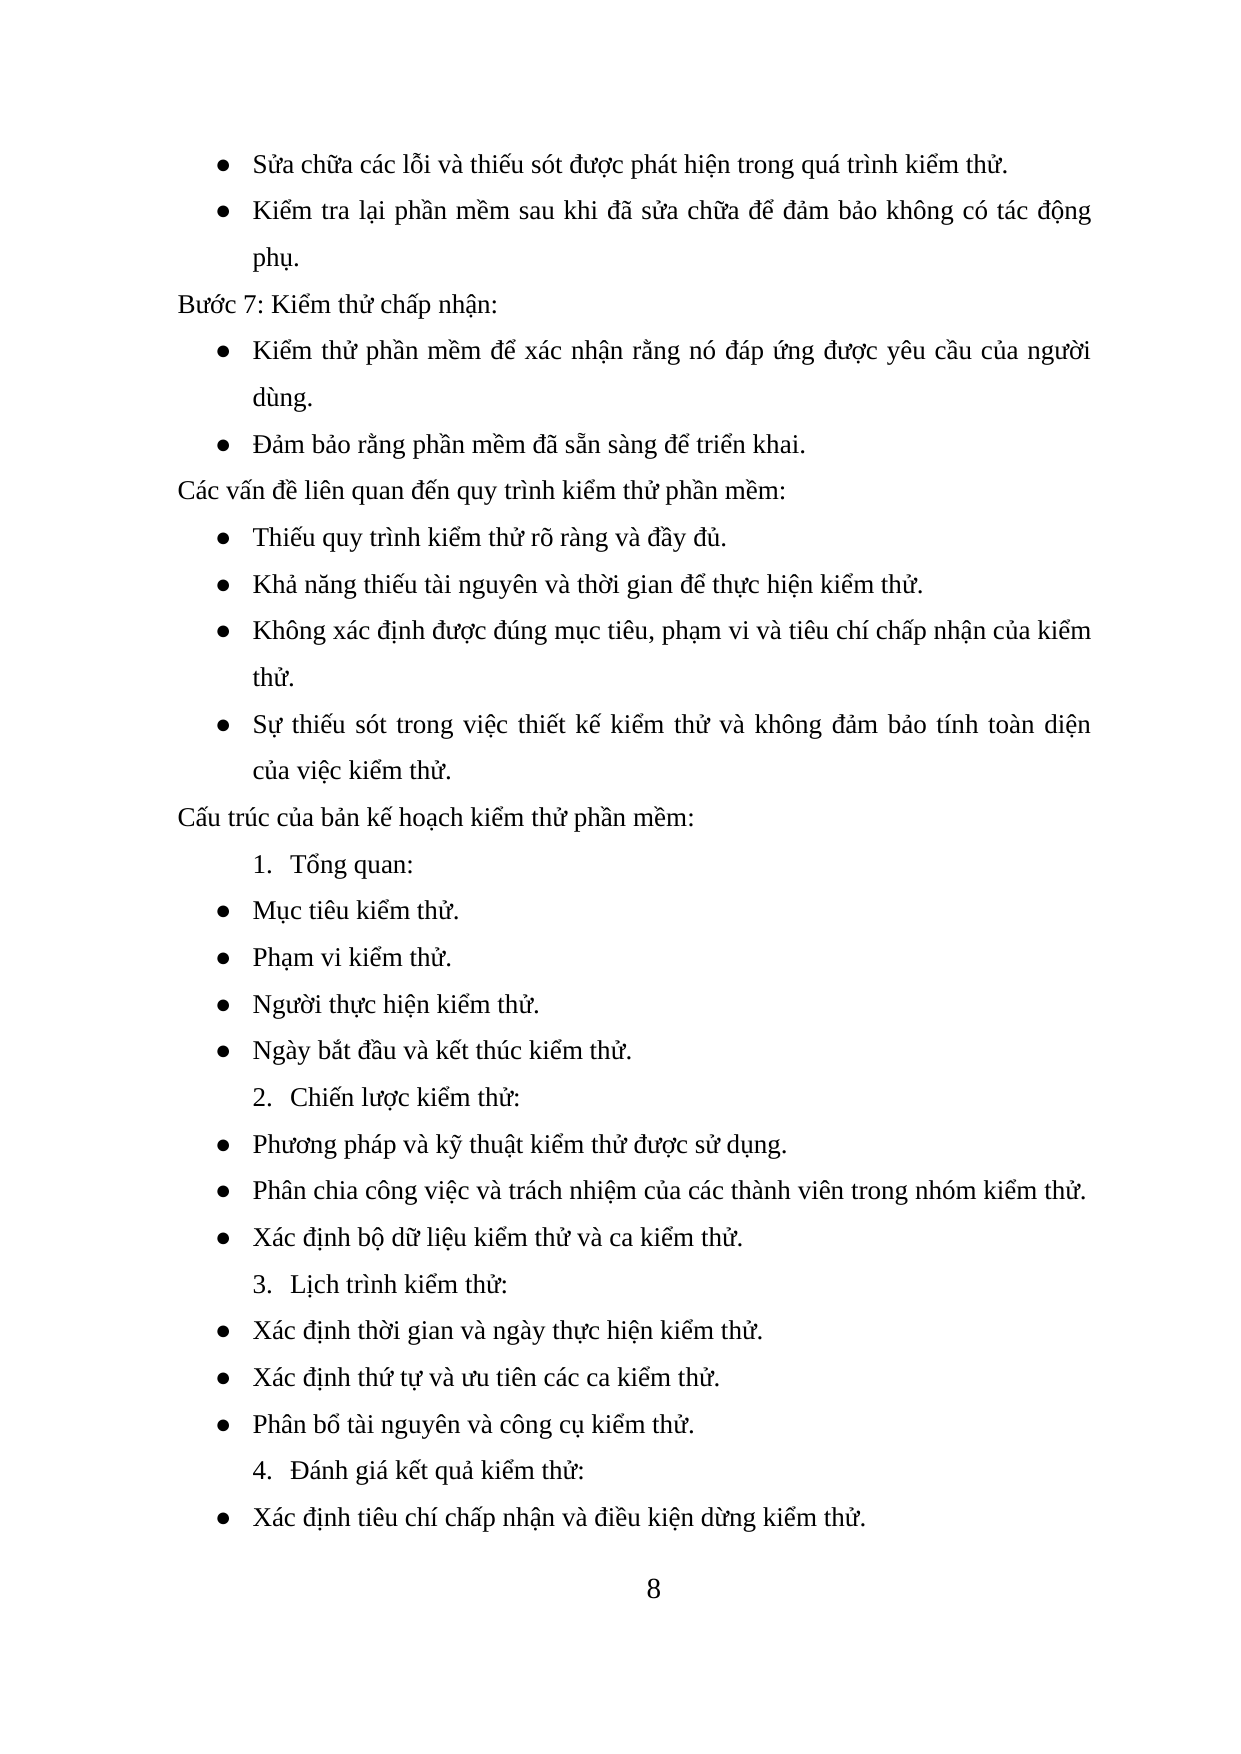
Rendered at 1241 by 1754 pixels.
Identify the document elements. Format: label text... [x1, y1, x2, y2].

list Sửa chữa các lỗi và thiếu sót được phát hiện trong quá trình kiểm thử. [215, 148, 1092, 179]
list Thiếu quy trình kiểm thử rõ ràng và đầy đủ. [215, 521, 1092, 552]
list Xác định tiêu chí chấp nhận và điều kiện dừng kiểm thử. [215, 1501, 1092, 1532]
list Kiểm thử phần mềm để xác nhận rằng nó đáp ứng được yêu cầu của người dùng. [215, 334, 1092, 412]
list Sự thiếu sót trong việc thiết kế kiểm thử và không đảm bảo tính toàn diện của việc kiểm thử. [215, 708, 1092, 786]
text 2. Chiến lược kiểm thử: [252, 1081, 1092, 1112]
list Đảm bảo rằng phần mềm đã sẵn sàng để triển khai. [215, 428, 1092, 459]
list Phân bổ tài nguyên và công cụ kiểm thử. [215, 1408, 1092, 1439]
text Bước 7: Kiểm thử chấp nhận: [177, 288, 1092, 319]
text 4. Đánh giá kết quả kiểm thử: [252, 1454, 1092, 1486]
list Không xác định được đúng mục tiêu, phạm vi và tiêu chí chấp nhận của kiểm thử. [215, 614, 1092, 692]
text Các vấn đề liên quan đến quy trình kiểm thử phần mềm: [177, 474, 1092, 506]
list Phương pháp và kỹ thuật kiểm thử được sử dụng. [215, 1128, 1092, 1159]
list Kiểm tra lại phần mềm sau khi đã sửa chữa để đảm bảo không có tác động phụ. [215, 194, 1092, 272]
list Ngày bắt đầu và kết thúc kiểm thử. [215, 1034, 1092, 1066]
list Phân chia công việc và trách nhiệm của các thành viên trong nhóm kiểm thử. [215, 1174, 1092, 1206]
list Phạm vi kiểm thử. [215, 941, 1092, 972]
text 3. Lịch trình kiểm thử: [252, 1268, 1092, 1299]
list Khả năng thiếu tài nguyên và thời gian để thực hiện kiểm thử. [215, 568, 1092, 599]
list Mục tiêu kiểm thử. [215, 894, 1092, 926]
text 1. Tổng quan: [252, 848, 1092, 879]
list Xác định thời gian và ngày thực hiện kiểm thử. [215, 1314, 1092, 1346]
text Cấu trúc của bản kế hoạch kiểm thử phần mềm: [177, 801, 1092, 832]
list Người thực hiện kiểm thử. [215, 988, 1092, 1019]
list Xác định bộ dữ liệu kiểm thử và ca kiểm thử. [215, 1221, 1092, 1252]
list Xác định thứ tự và ưu tiên các ca kiểm thử. [215, 1361, 1092, 1392]
